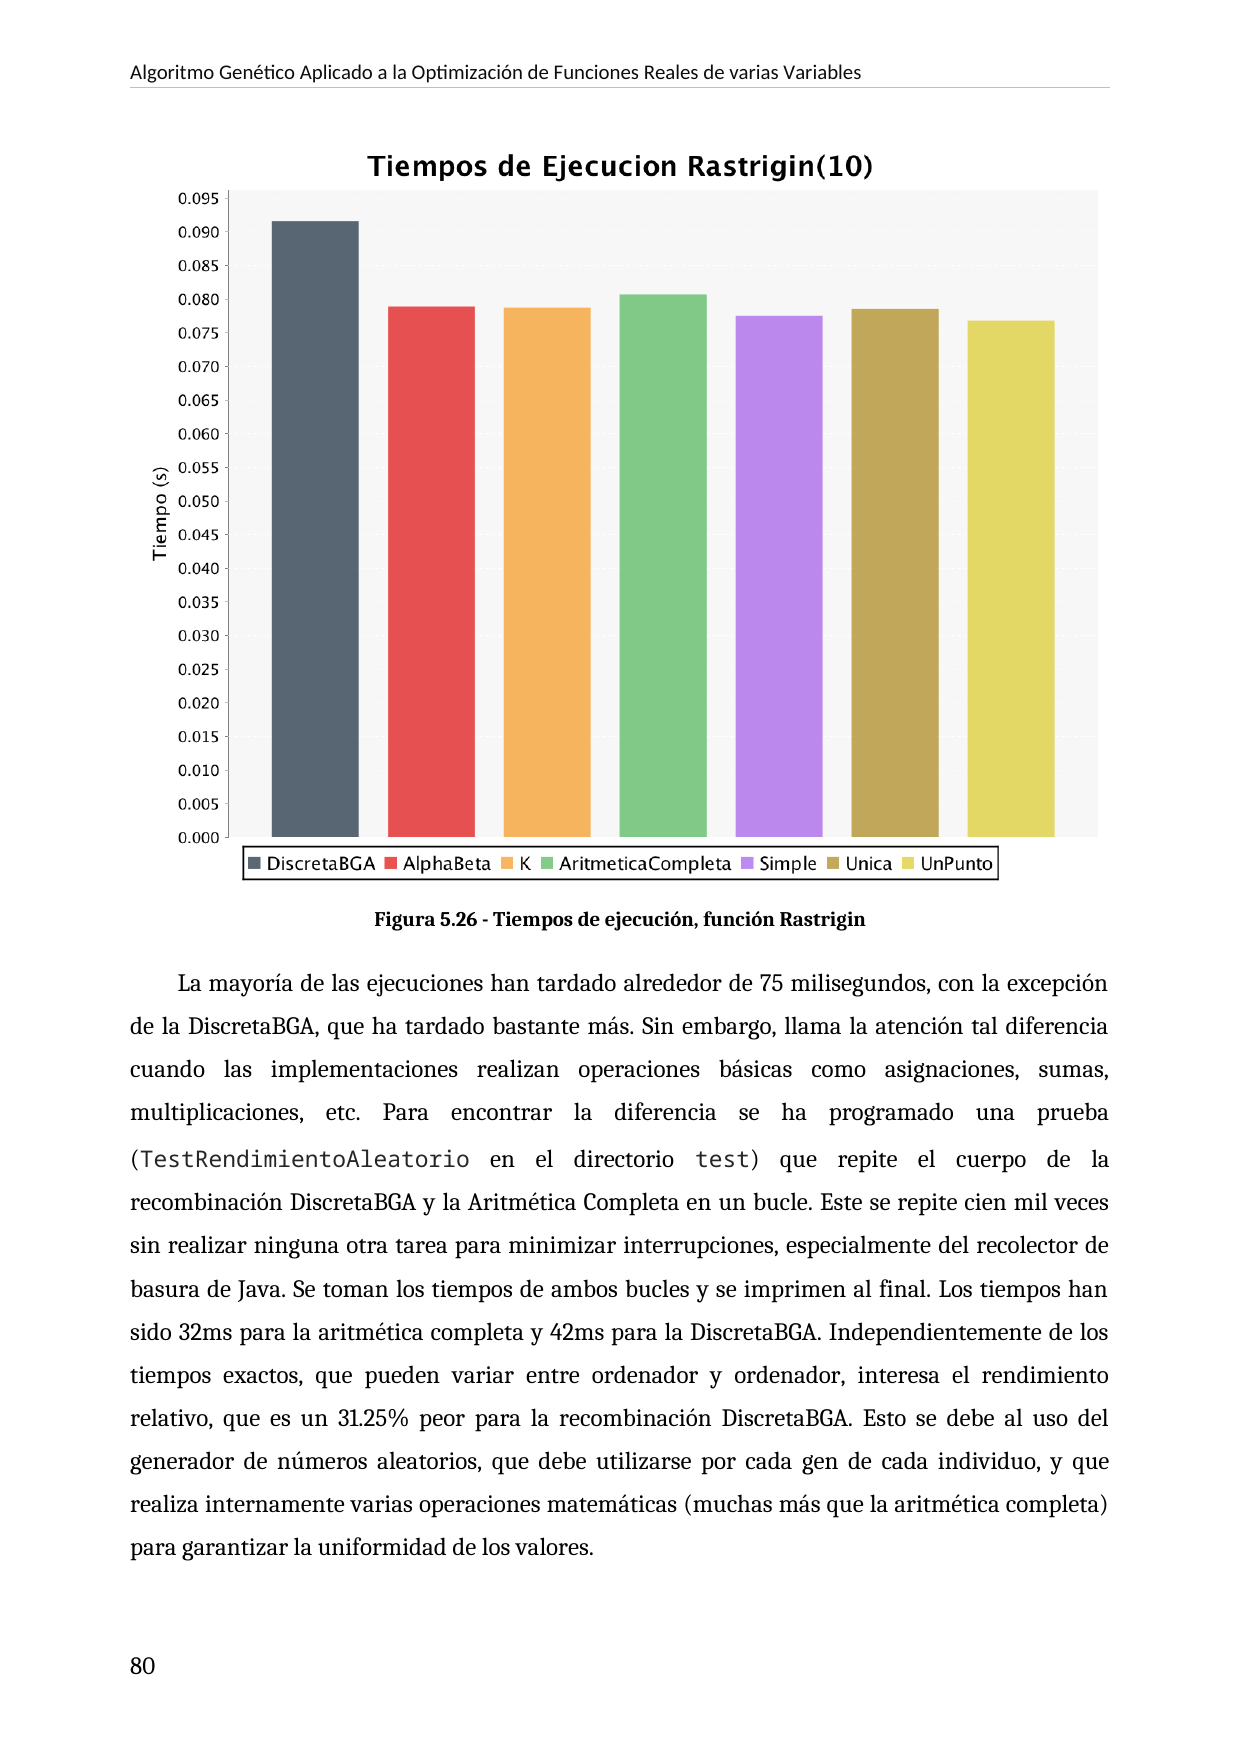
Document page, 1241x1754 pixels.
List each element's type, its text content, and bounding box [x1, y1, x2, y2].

picture [130, 147, 1110, 881]
text La mayoría de las ejecuciones han tardado alrededor de 75 milisegundos, con la excepción de la DiscretaBGA, que ha tardado bastante más. Sin embargo, llama la atención tal diferencia cuando las implementaciones realizan operaciones básicas como asignaciones, sumas, multiplicaciones, etc. Para encontrar la diferencia se ha programado una prueba (TestRendimientoAleatorio en el directorio test) que repite el cuerpo de la recombinación DiscretaBGA y la Aritmética Completa en un bucle. Este se repite cien mil veces sin realizar ninguna otra tarea para minimizar interrupciones, especialmente del recolector de basura de Java. Se toman los tiempos de ambos bucles y se imprimen al final. Los tiempos han sido 32ms para la aritmética completa y 42ms para la DiscretaBGA. Independientemente de los tiempos exactos, que pueden variar entre ordenador y ordenador, interesa el rendimiento relativo, que es un 31.25% peor para la recombinación DiscretaBGA. Esto se debe al uso del generador de números aleatorios, que debe utilizarse por cada gen de cada individuo, y que realiza internamente varias operaciones matemáticas (muchas más que la aritmética completa) para garantizar la uniformidad de los valores. [130, 969, 1110, 1562]
